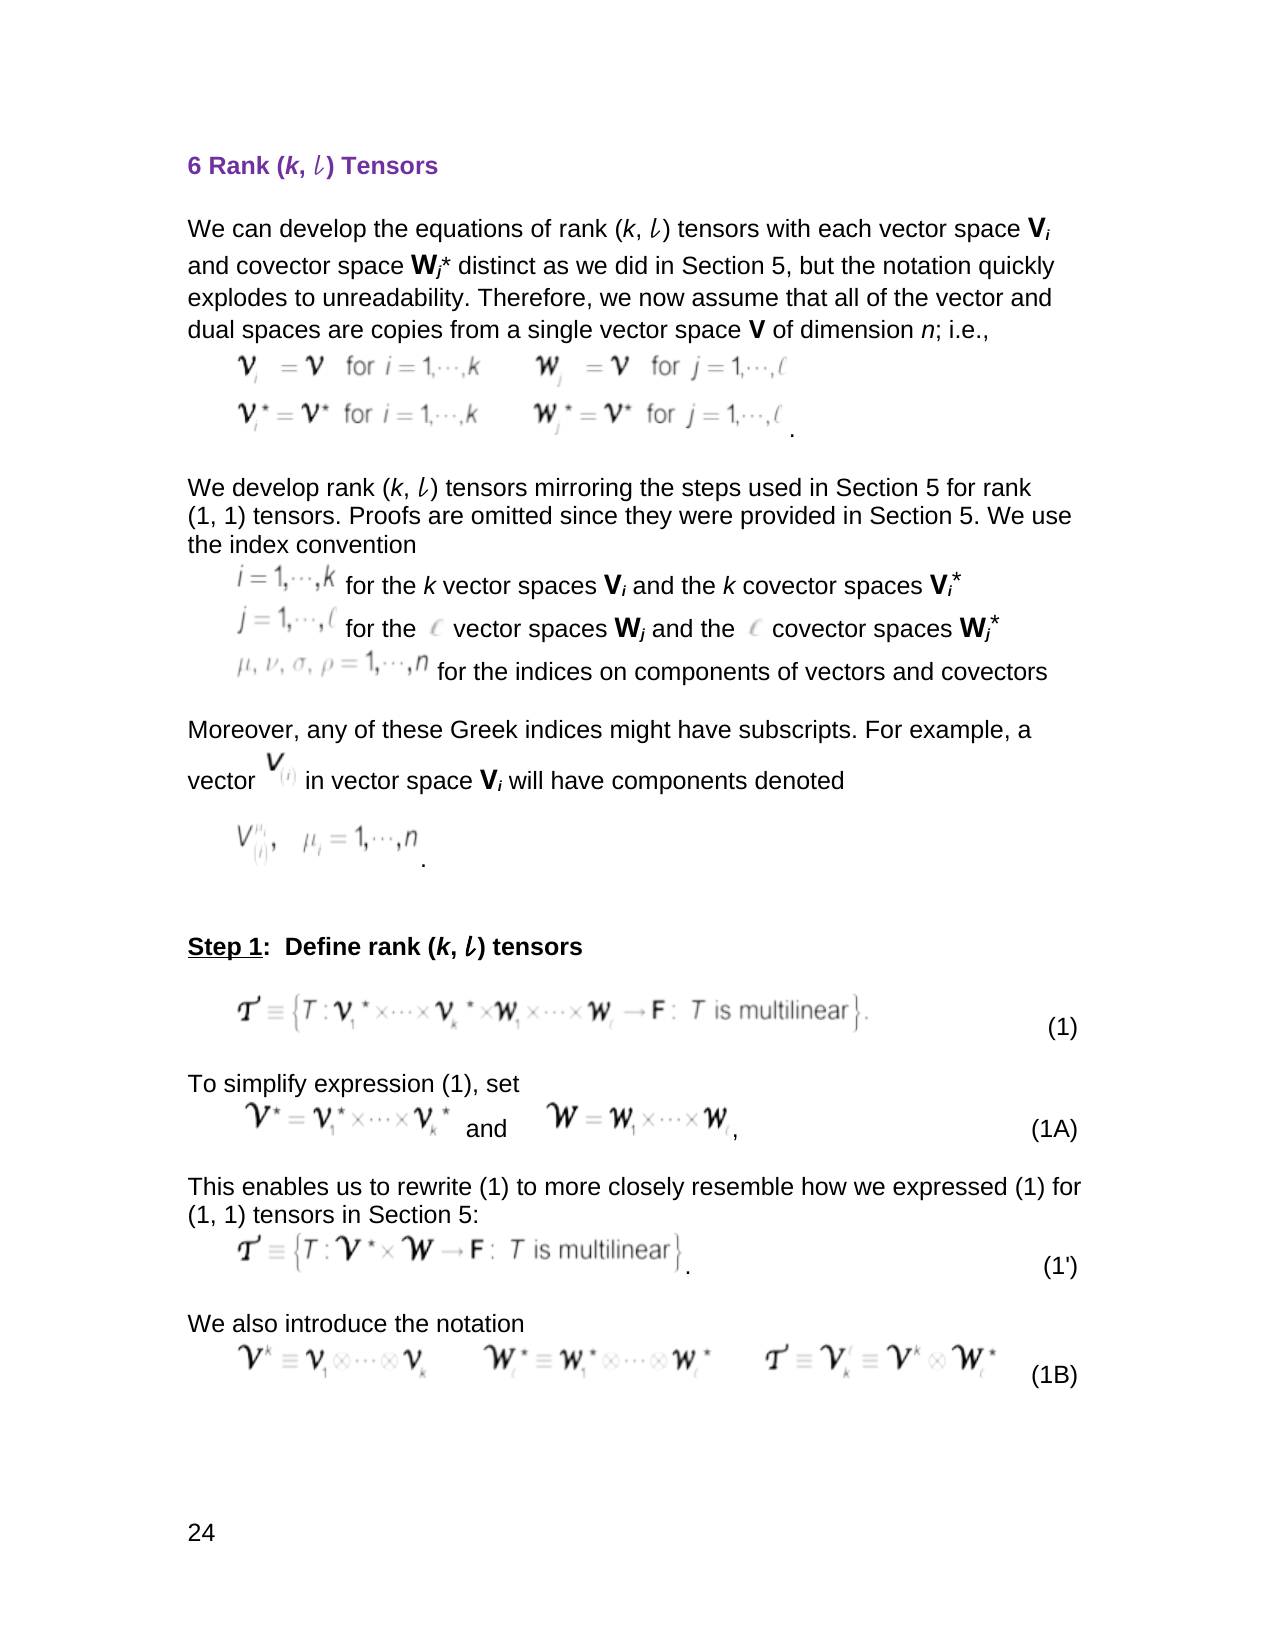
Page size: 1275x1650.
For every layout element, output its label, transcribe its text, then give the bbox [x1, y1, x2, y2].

text . [187, 345, 1087, 442]
text We can develop the equations of rank (k, 𝓁) tensors with each vector space Vi and covector space Wj* distinct as we did in Section 5, but the notation quickly explodes to unreadability. Therefore, we now assume that all of the vector and dual spaces are copies from a single vector space V of dimension n; i.e., [187, 209, 1087, 345]
text This enables us to rewrite (1) to more closely resemble how we expressed (1) for (1, 1) tensors in Section 5: [187, 1171, 1087, 1229]
text Step 1: Define rank (k, 𝓁) tensors [187, 930, 1087, 960]
text for the k vector spaces Vi and the k covector spaces Vi* [187, 559, 1087, 602]
text Moreover, any of these Greek indices might have subscripts. For example, a vector in vector space Vi will have components denoted [187, 715, 1087, 809]
text . (1') [187, 1229, 1087, 1280]
text We develop rank (k, 𝓁) tensors mirroring the steps used in Section 5 for rank (1, 1) tensors. Proofs are omitted since they were provided in Section 5. We use the index convention [187, 471, 1087, 559]
text 6 Rank (k, 𝓁) Tensors [187, 150, 1087, 180]
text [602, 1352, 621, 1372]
text for the vector spaces Wj and the covector spaces Wj* [187, 602, 1087, 645]
text We also introduce the notation [187, 1309, 1087, 1338]
text (1) [187, 989, 1087, 1040]
text for the indices on components of vectors and covectors [187, 645, 1087, 686]
text To simplify expression (1), set [187, 1069, 1087, 1098]
text and , (1A) [187, 1098, 1087, 1143]
text . [187, 809, 1087, 873]
text (1B) [187, 1338, 1087, 1389]
